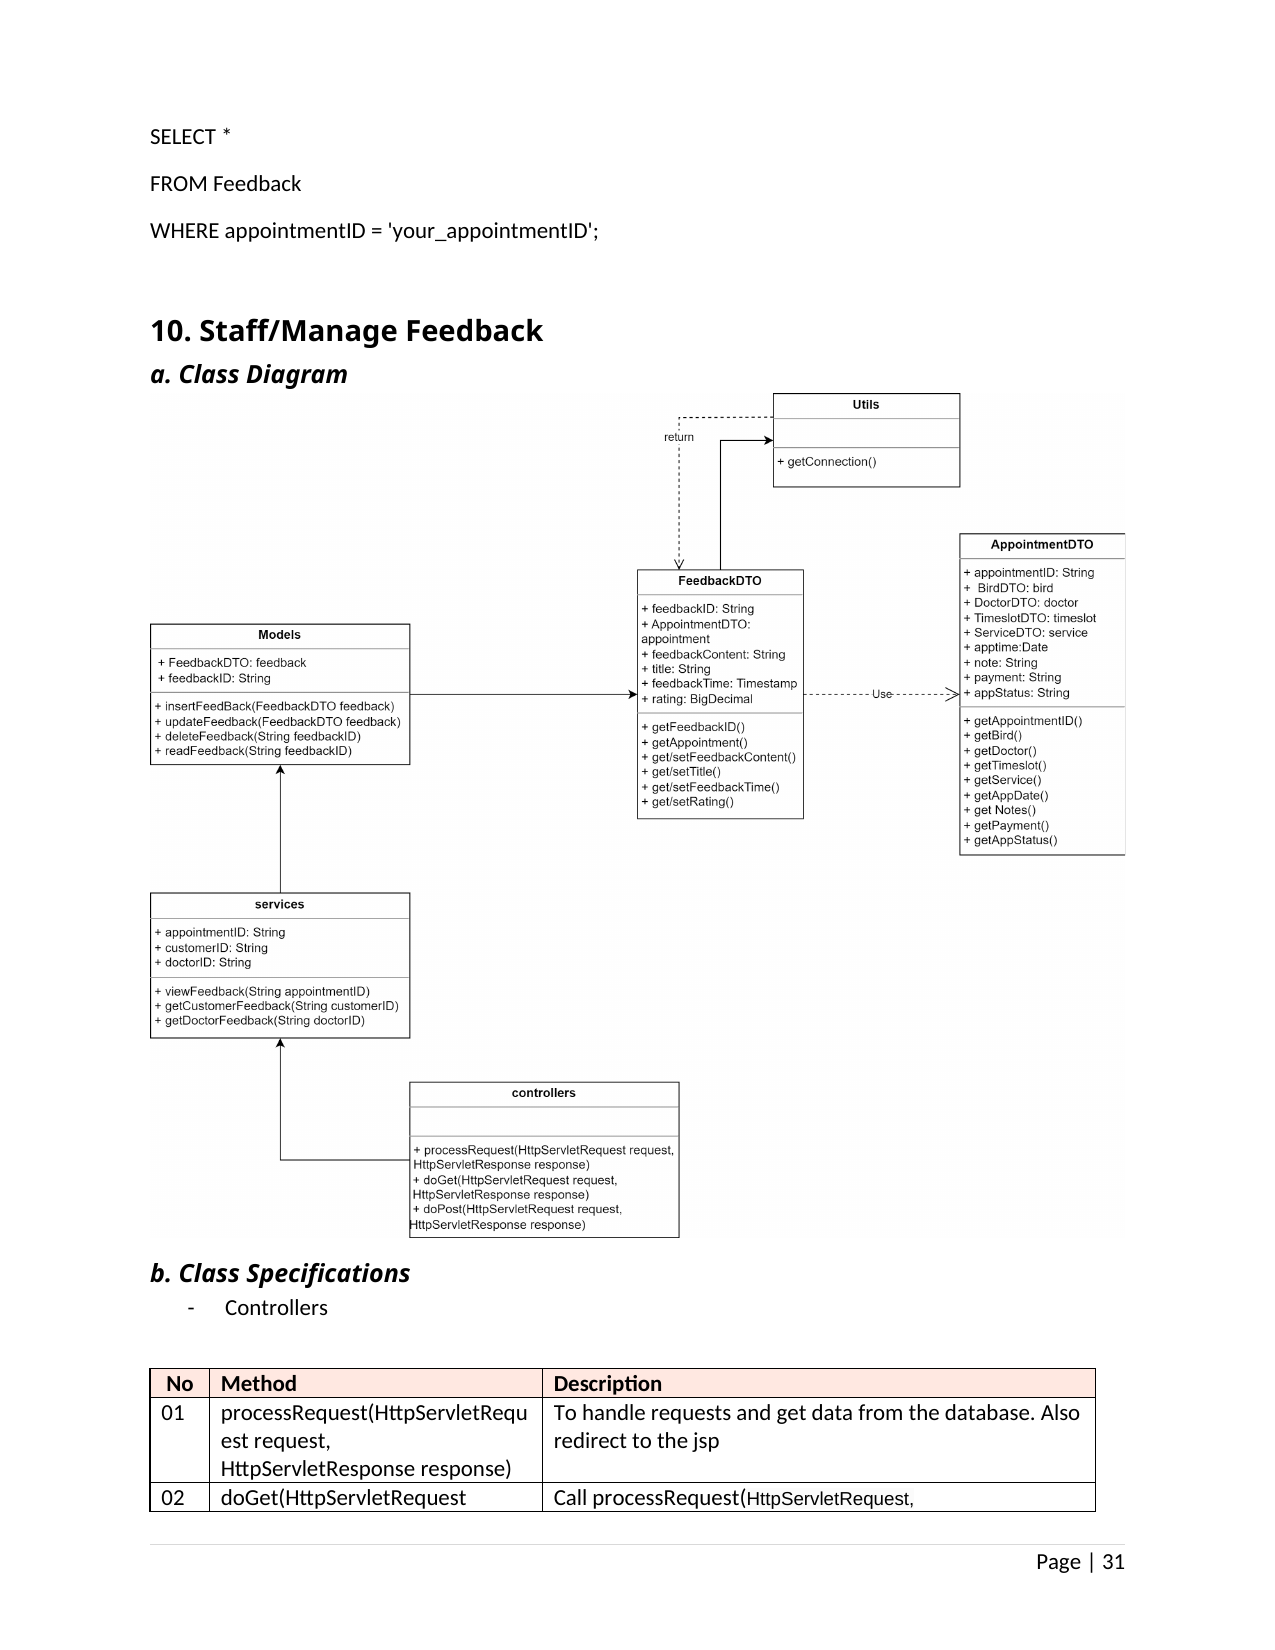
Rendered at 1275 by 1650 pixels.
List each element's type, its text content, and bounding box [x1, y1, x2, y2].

table_cell 01 [151, 1398, 209, 1482]
table_header No [151, 1369, 209, 1397]
table_header Method [210, 1369, 542, 1397]
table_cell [543, 1483, 1095, 1511]
subtitle a. Class Diagram [150, 357, 1125, 391]
list Controllers [187, 1293, 1125, 1321]
subtitle b. Class Specifications [150, 1256, 1125, 1290]
table_cell To handle requests and get data from the database. Also redirect to the jsp [543, 1398, 1095, 1482]
text FROM Feedback [150, 169, 1125, 197]
table_cell processRequest(HttpServletRequest request, HttpServletResponse response) [210, 1398, 542, 1482]
table_header Description [543, 1369, 1095, 1397]
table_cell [210, 1483, 542, 1511]
picture [150, 393, 1125, 1238]
subtitle 10. Staff/Manage Feedback [150, 310, 1125, 349]
text SELECT * [150, 122, 1125, 150]
table_cell 02 [151, 1483, 209, 1511]
text WHERE appointmentID = 'your_appointmentID'; [150, 216, 1125, 244]
